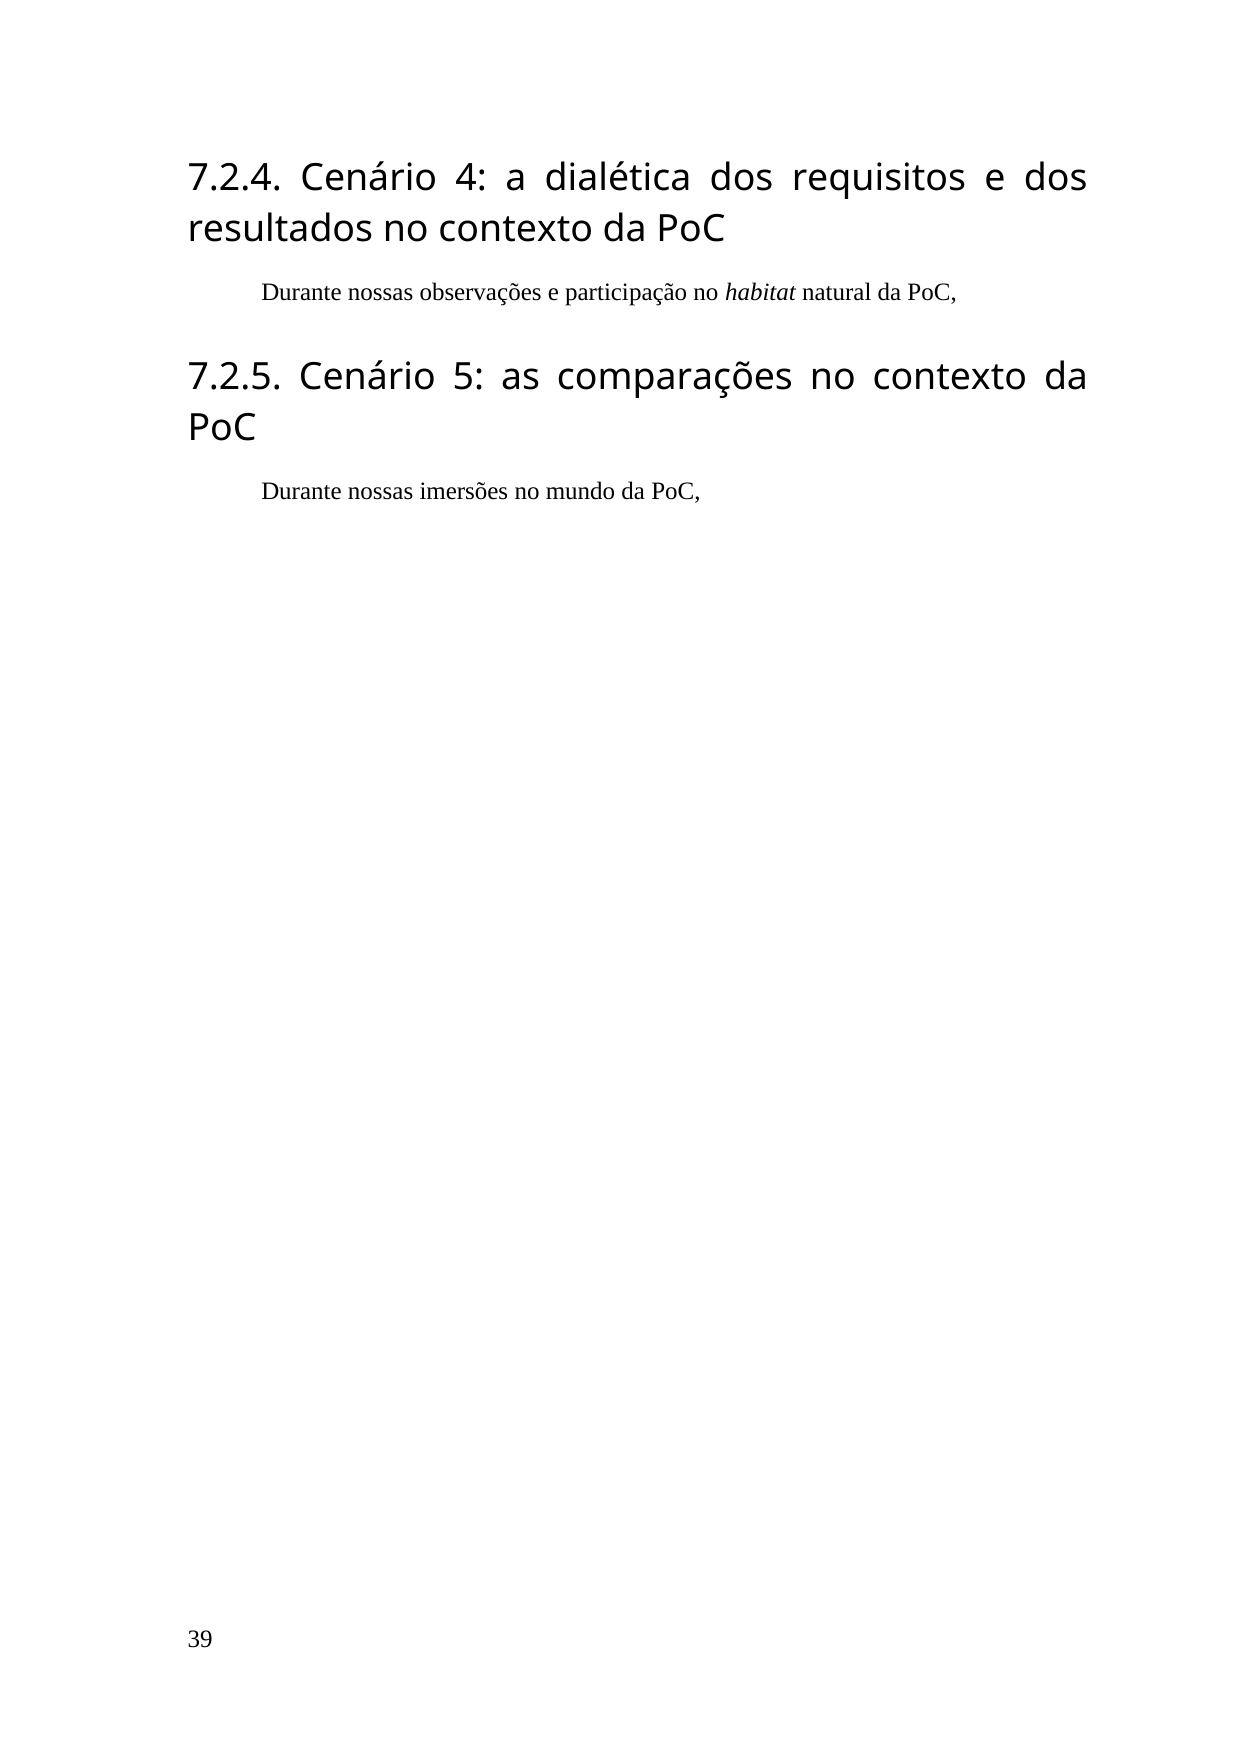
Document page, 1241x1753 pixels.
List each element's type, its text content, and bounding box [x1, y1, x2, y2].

subtitle 7.2.5. Cenário 5: as comparações no contexto da PoC [187, 349, 1088, 451]
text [187, 277, 1088, 306]
subtitle 7.2.4. Cenário 4: a dialética dos requisitos e dos resultados no contexto da PoC [187, 150, 1088, 252]
text Durante nossas imersões no mundo da PoC, [187, 476, 1088, 505]
